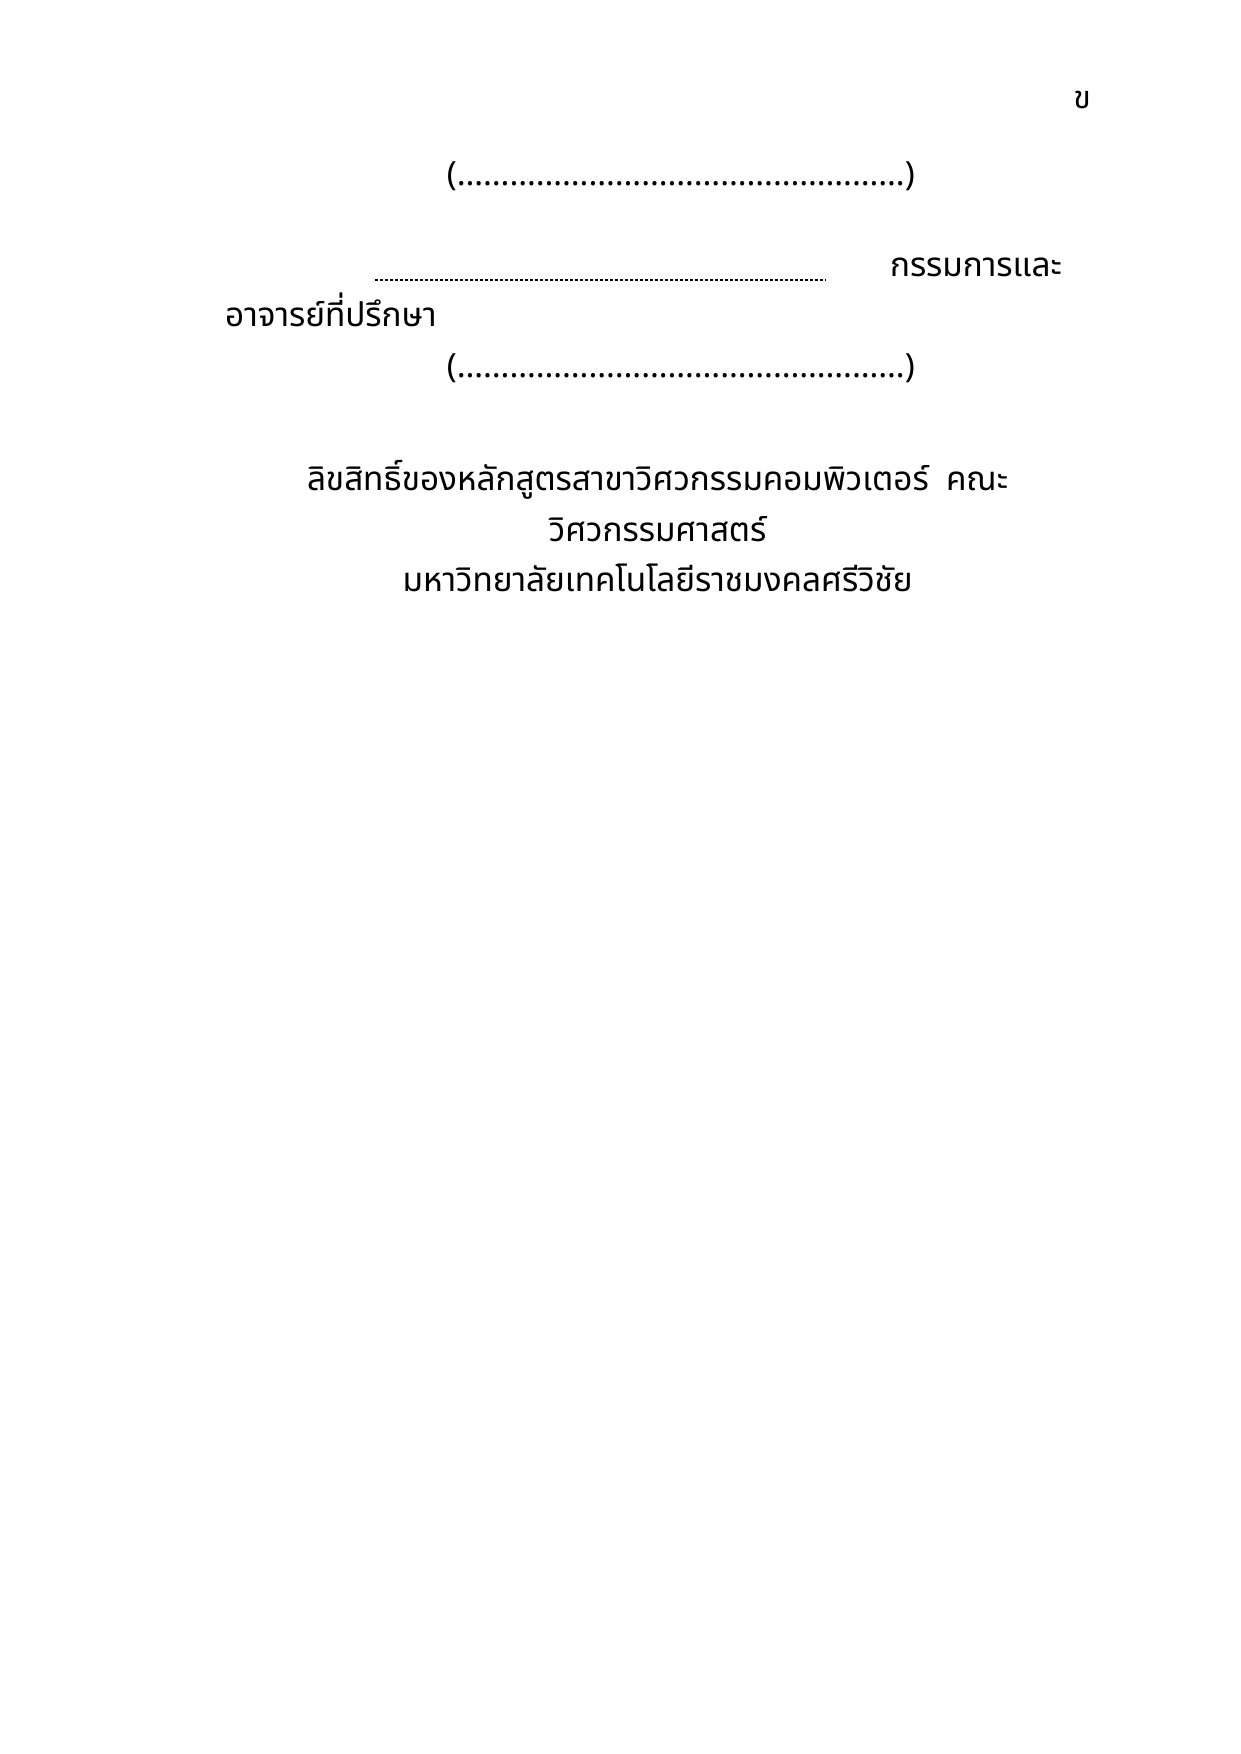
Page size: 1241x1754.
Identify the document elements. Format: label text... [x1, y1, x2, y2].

text กรรมการและอาจารย์ที่ปรึกษา [225, 241, 1090, 342]
text มหาวิทยาลัยเทคโนโลยีราชมงคลศรีวิชัย [225, 556, 1090, 606]
text (……………………………………………) [225, 150, 1090, 195]
text ลิขสิทธิ์ของหลักสูตรสาขาวิศวกรรมคอมพิวเตอร์ คณะวิศวกรรมศาสตร์ [225, 455, 1090, 556]
text (……………………………………………) [225, 342, 1090, 387]
